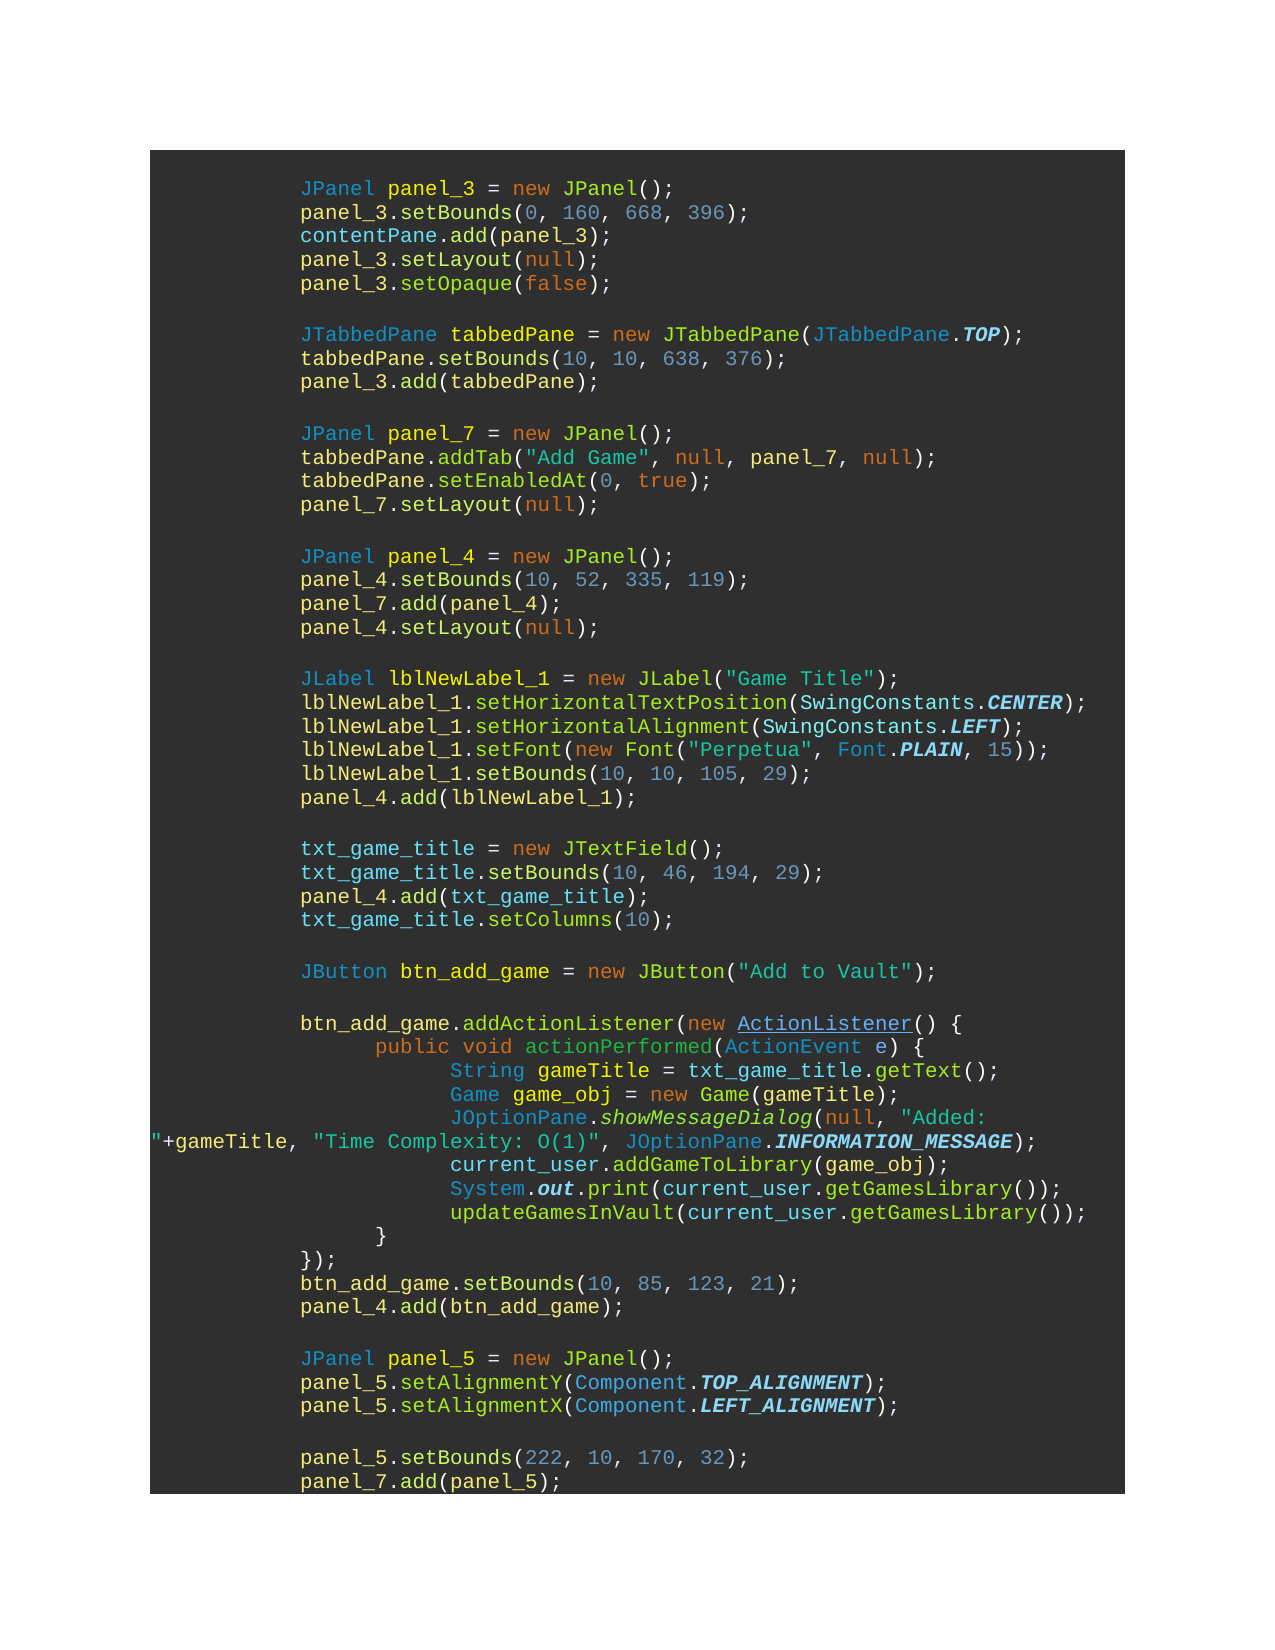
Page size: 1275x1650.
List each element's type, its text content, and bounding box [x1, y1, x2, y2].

text String gameTitle = txt_game_title.getText(); [150, 1060, 1125, 1083]
text txt_game_title = new JTextField(); [150, 838, 1125, 862]
text panel_7.add(panel_4); [150, 593, 1125, 617]
text txt_game_title.setColumns(10); [150, 909, 1125, 933]
text panel_4.setBounds(10, 52, 335, 119); [150, 569, 1125, 593]
text panel_4.add(lblNewLabel_1); [150, 787, 1125, 810]
text panel_5.setAlignmentY(Component.TOP_ALIGNMENT); [150, 1372, 1125, 1395]
text panel_7.setLayout(null); [150, 494, 1125, 518]
text panel_3.setOpaque(false); [150, 273, 1125, 296]
text panel_4.add(txt_game_title); [150, 886, 1125, 909]
text JTabbedPane tabbedPane = new JTabbedPane(JTabbedPane.TOP); [150, 324, 1125, 348]
text JPanel panel_3 = new JPanel(); [150, 178, 1125, 202]
text } [150, 1225, 1125, 1249]
text btn_add_game.addActionListener(new ActionListener() { [150, 1013, 1125, 1036]
text public void actionPerformed(ActionEvent e) { [150, 1036, 1125, 1060]
text txt_game_title.setBounds(10, 46, 194, 29); [150, 862, 1125, 886]
text contentPane.add(panel_3); [150, 225, 1125, 249]
text current_user.addGameToLibrary(game_obj); [150, 1154, 1125, 1178]
text JOptionPane.showMessageDialog(null, "Added: "+gameTitle, "Time Complexity: O(1)", JOptionPane.INFORMATION_MESSAGE); [150, 1107, 1125, 1154]
text panel_3.setLayout(null); [150, 249, 1125, 273]
text lblNewLabel_1.setFont(new Font("Perpetua", Font.PLAIN, 15)); [150, 739, 1125, 763]
text panel_7.add(panel_5); [150, 1471, 1125, 1494]
text }); [150, 1249, 1125, 1273]
text JPanel panel_4 = new JPanel(); [150, 546, 1125, 569]
text panel_5.setAlignmentX(Component.LEFT_ALIGNMENT); [150, 1395, 1125, 1419]
text updateGamesInVault(current_user.getGamesLibrary()); [150, 1202, 1125, 1225]
text JLabel lblNewLabel_1 = new JLabel("Game Title"); [150, 668, 1125, 692]
text tabbedPane.setEnabledAt(0, true); [150, 471, 1125, 494]
text tabbedPane.addTab("Add Game", null, panel_7, null); [150, 447, 1125, 471]
text System.out.print(current_user.getGamesLibrary()); [150, 1178, 1125, 1202]
text lblNewLabel_1.setBounds(10, 10, 105, 29); [150, 763, 1125, 787]
text panel_3.setBounds(0, 160, 668, 396); [150, 202, 1125, 225]
text panel_4.add(btn_add_game); [150, 1296, 1125, 1320]
text lblNewLabel_1.setHorizontalAlignment(SwingConstants.LEFT); [150, 716, 1125, 739]
text JPanel panel_7 = new JPanel(); [150, 423, 1125, 447]
text btn_add_game.setBounds(10, 85, 123, 21); [150, 1273, 1125, 1296]
text panel_5.setBounds(222, 10, 170, 32); [150, 1447, 1125, 1471]
text Game game_obj = new Game(gameTitle); [150, 1083, 1125, 1107]
text panel_3.add(tabbedPane); [150, 372, 1125, 395]
text JButton btn_add_game = new JButton("Add to Vault"); [150, 961, 1125, 984]
text panel_4.setLayout(null); [150, 617, 1125, 640]
text tabbedPane.setBounds(10, 10, 638, 376); [150, 348, 1125, 372]
text lblNewLabel_1.setHorizontalTextPosition(SwingConstants.CENTER); [150, 692, 1125, 716]
text JPanel panel_5 = new JPanel(); [150, 1348, 1125, 1372]
